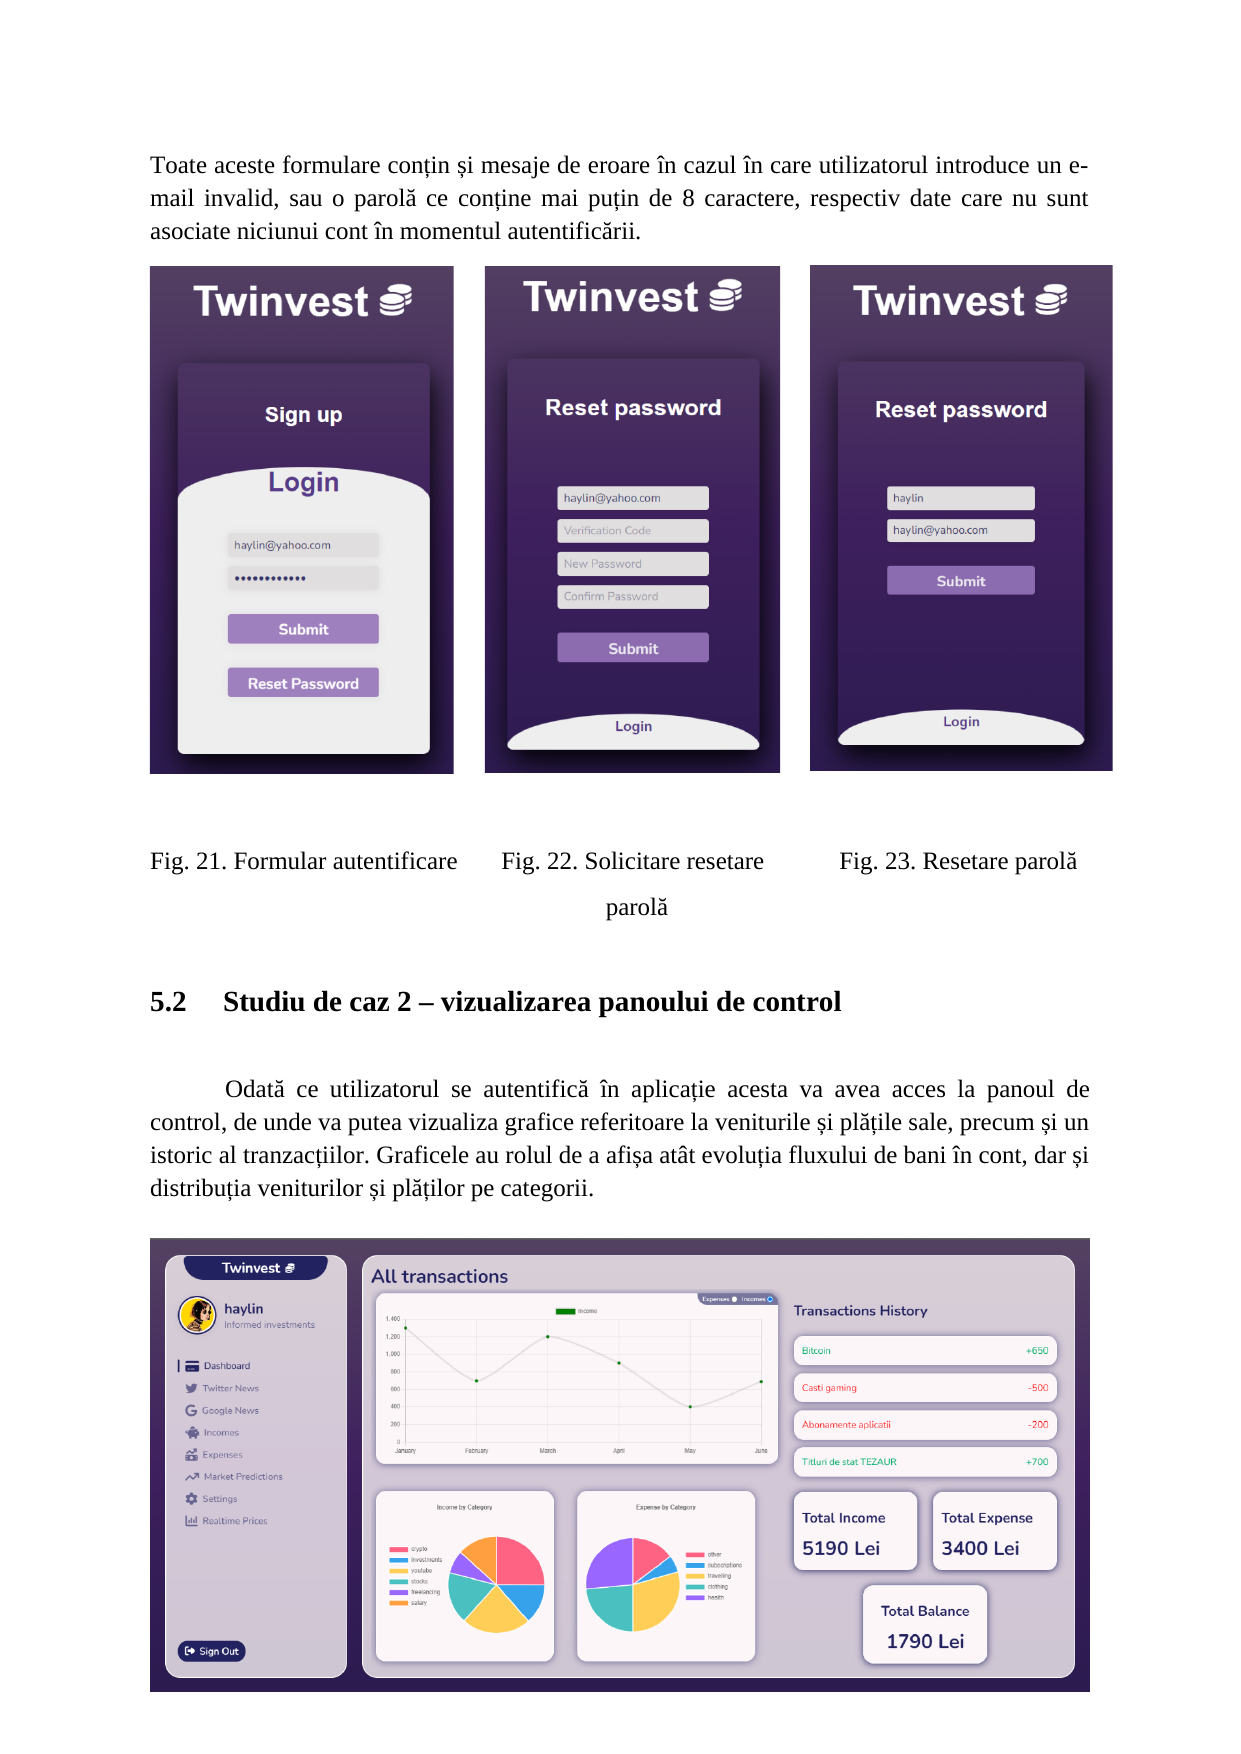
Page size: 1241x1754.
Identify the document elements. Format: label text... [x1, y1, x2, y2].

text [150, 150, 1090, 245]
text Fig. 21. Formular autentificare Fig. 22. Solicitare resetare Fig. 23. Resetare parolă [150, 846, 1090, 875]
picture [149, 266, 454, 774]
picture [150, 1238, 1090, 1692]
subtitle 5.2 Studiu de caz 2 – vizualizarea panoului de control [150, 984, 1090, 1018]
picture [484, 266, 781, 773]
text Odată ce utilizatorul se autentifică în aplicație acesta va avea acces la panoul de control, de unde va putea vizualiza grafice referitoare la veniturile și plățile sale, precum și un istoric al tranzacțiilor. Graficele au rolul de a afișa atât evoluția fluxului de bani în cont, dar și distribuția veniturilor și plăților pe categorii. [150, 1074, 1090, 1202]
text parolă [150, 892, 1090, 920]
picture [810, 265, 1113, 771]
